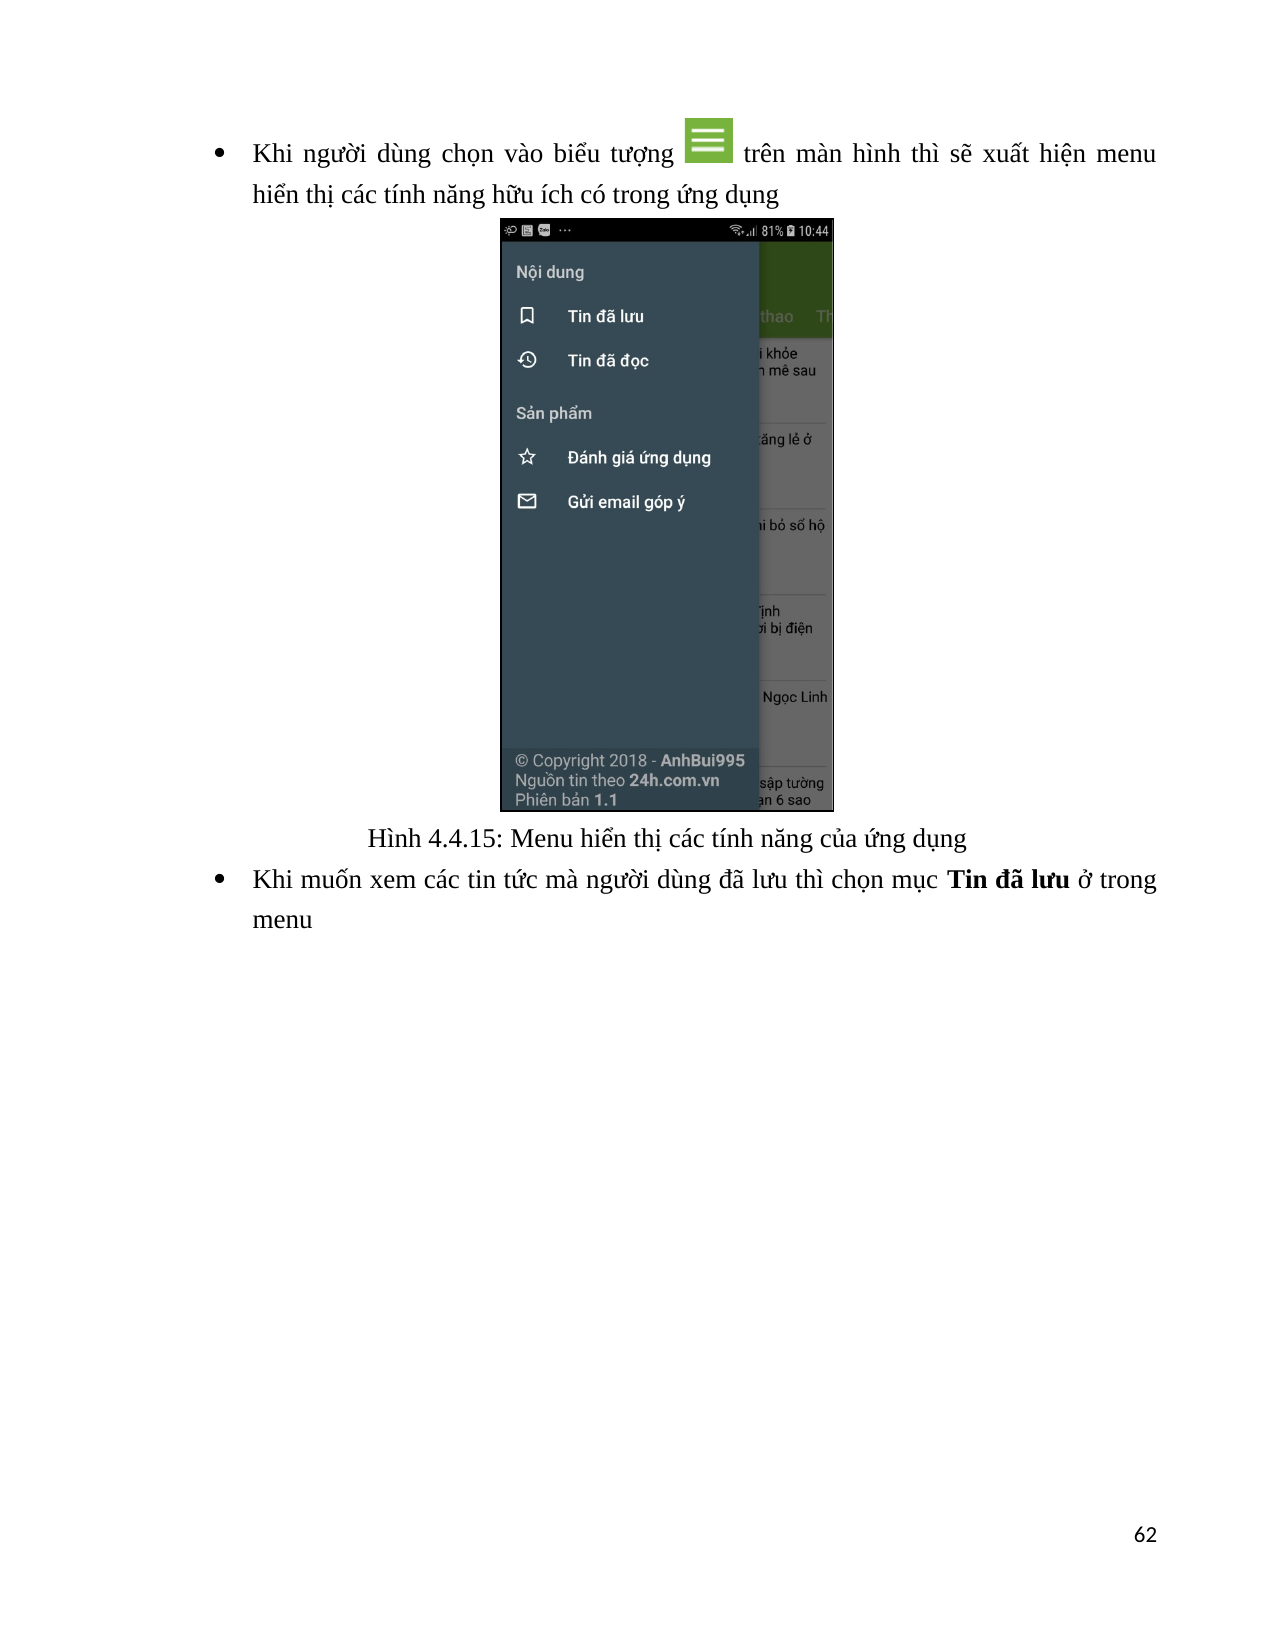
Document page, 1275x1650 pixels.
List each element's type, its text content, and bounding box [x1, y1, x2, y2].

picture [684, 118, 733, 163]
text Hình 4.4.15: Menu hiển thị các tính năng của ứng dụng [177, 823, 1157, 854]
list Khi muốn xem các tin tức mà người dùng đã lưu thì chọn mục Tin đã lưu ở trong menu [215, 863, 1157, 935]
picture [502, 220, 833, 810]
list Khi người dùng chọn vào biểu tượng trên màn hình thì sẽ xuất hiện menu hiển thị các tính năng hữu ích có trong ứng dụng [215, 118, 1157, 209]
